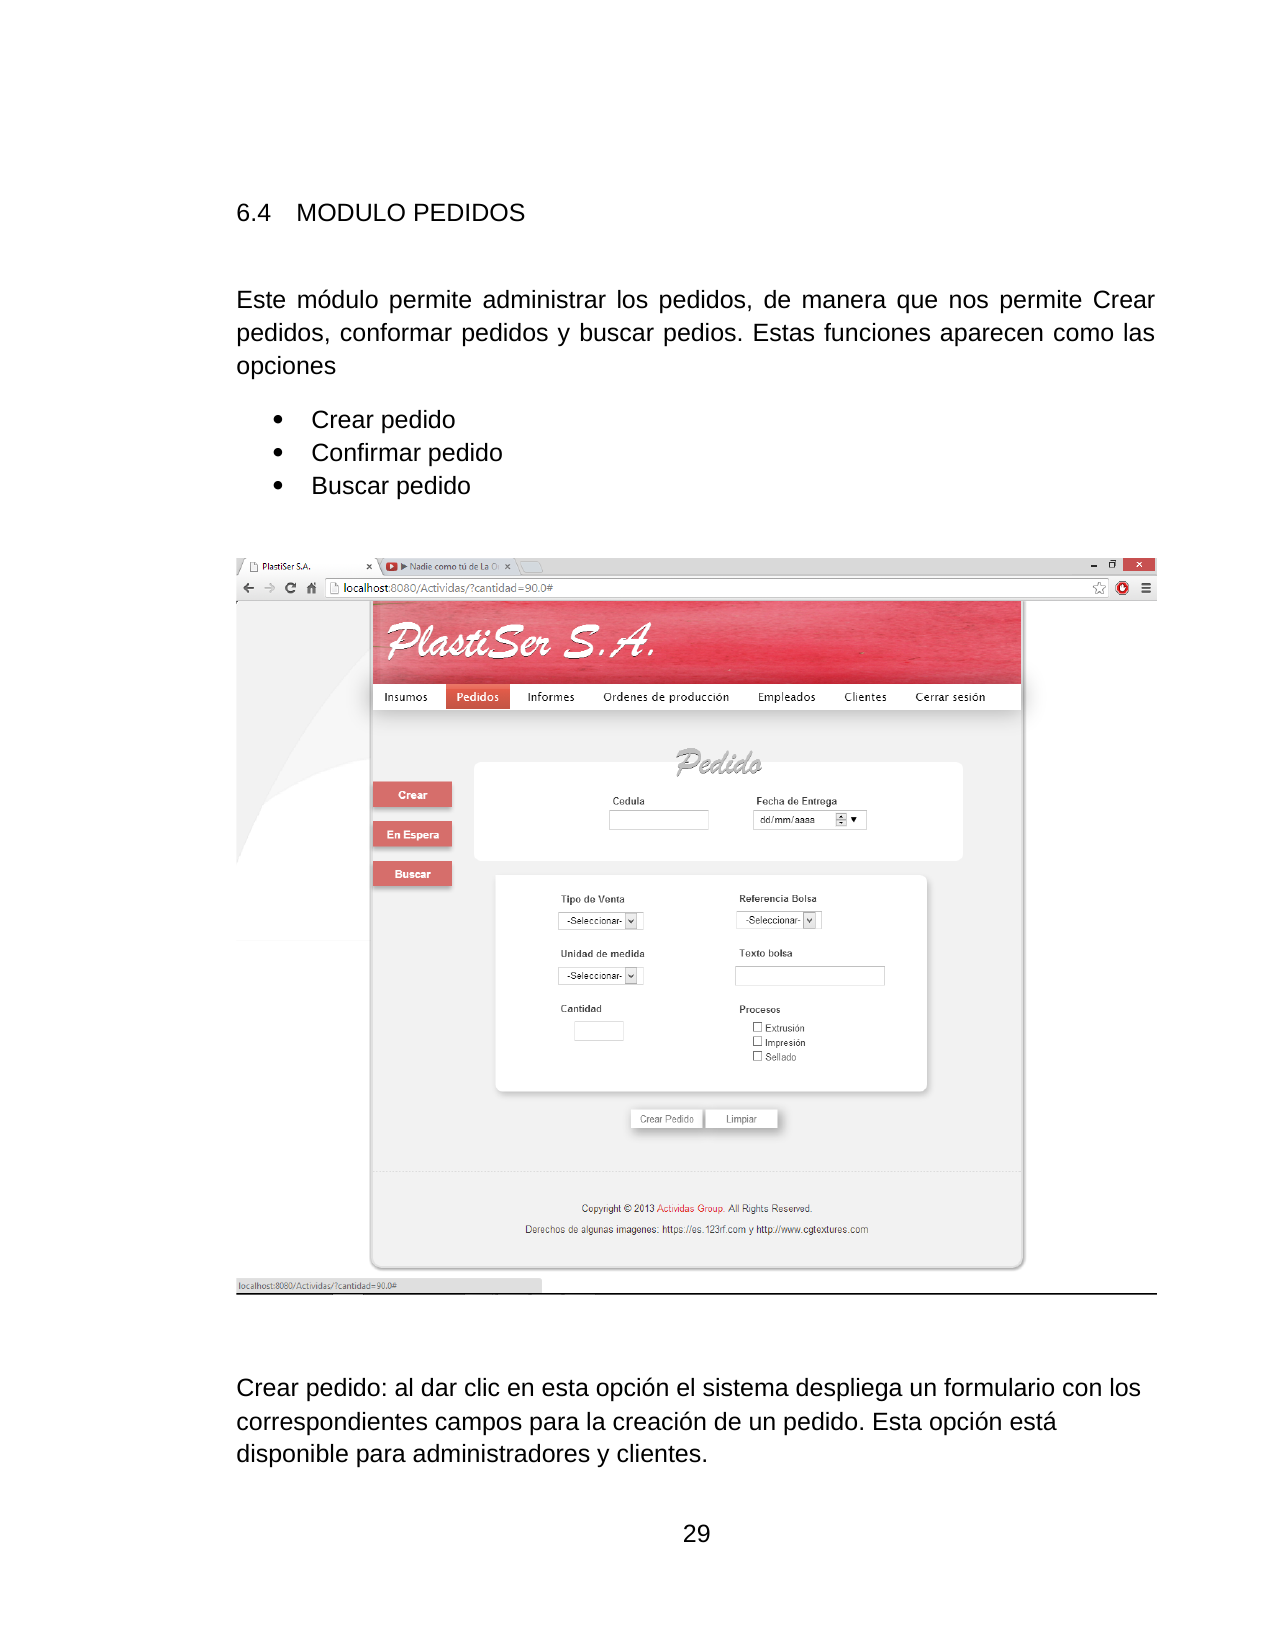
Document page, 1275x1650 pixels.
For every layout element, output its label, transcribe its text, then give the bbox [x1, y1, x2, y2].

list Crear pedido [274, 405, 1157, 434]
text Crear pedido: al dar clic en esta opción el sistema despliega un formulario con los correspondientes campos para la creación de un pedido. Esta opción está disponible para administradores y clientes. [236, 1373, 1157, 1468]
picture [236, 558, 1157, 1295]
list Confirmar pedido [274, 438, 1157, 467]
text Este módulo permite administrar los pedidos, de manera que nos permite Crear pedidos, conformar pedidos y buscar pedios. Estas funciones aparecen como las opciones [236, 285, 1157, 380]
list Buscar pedido [274, 471, 1157, 500]
subtitle MODULO PEDIDOS [236, 198, 1157, 227]
